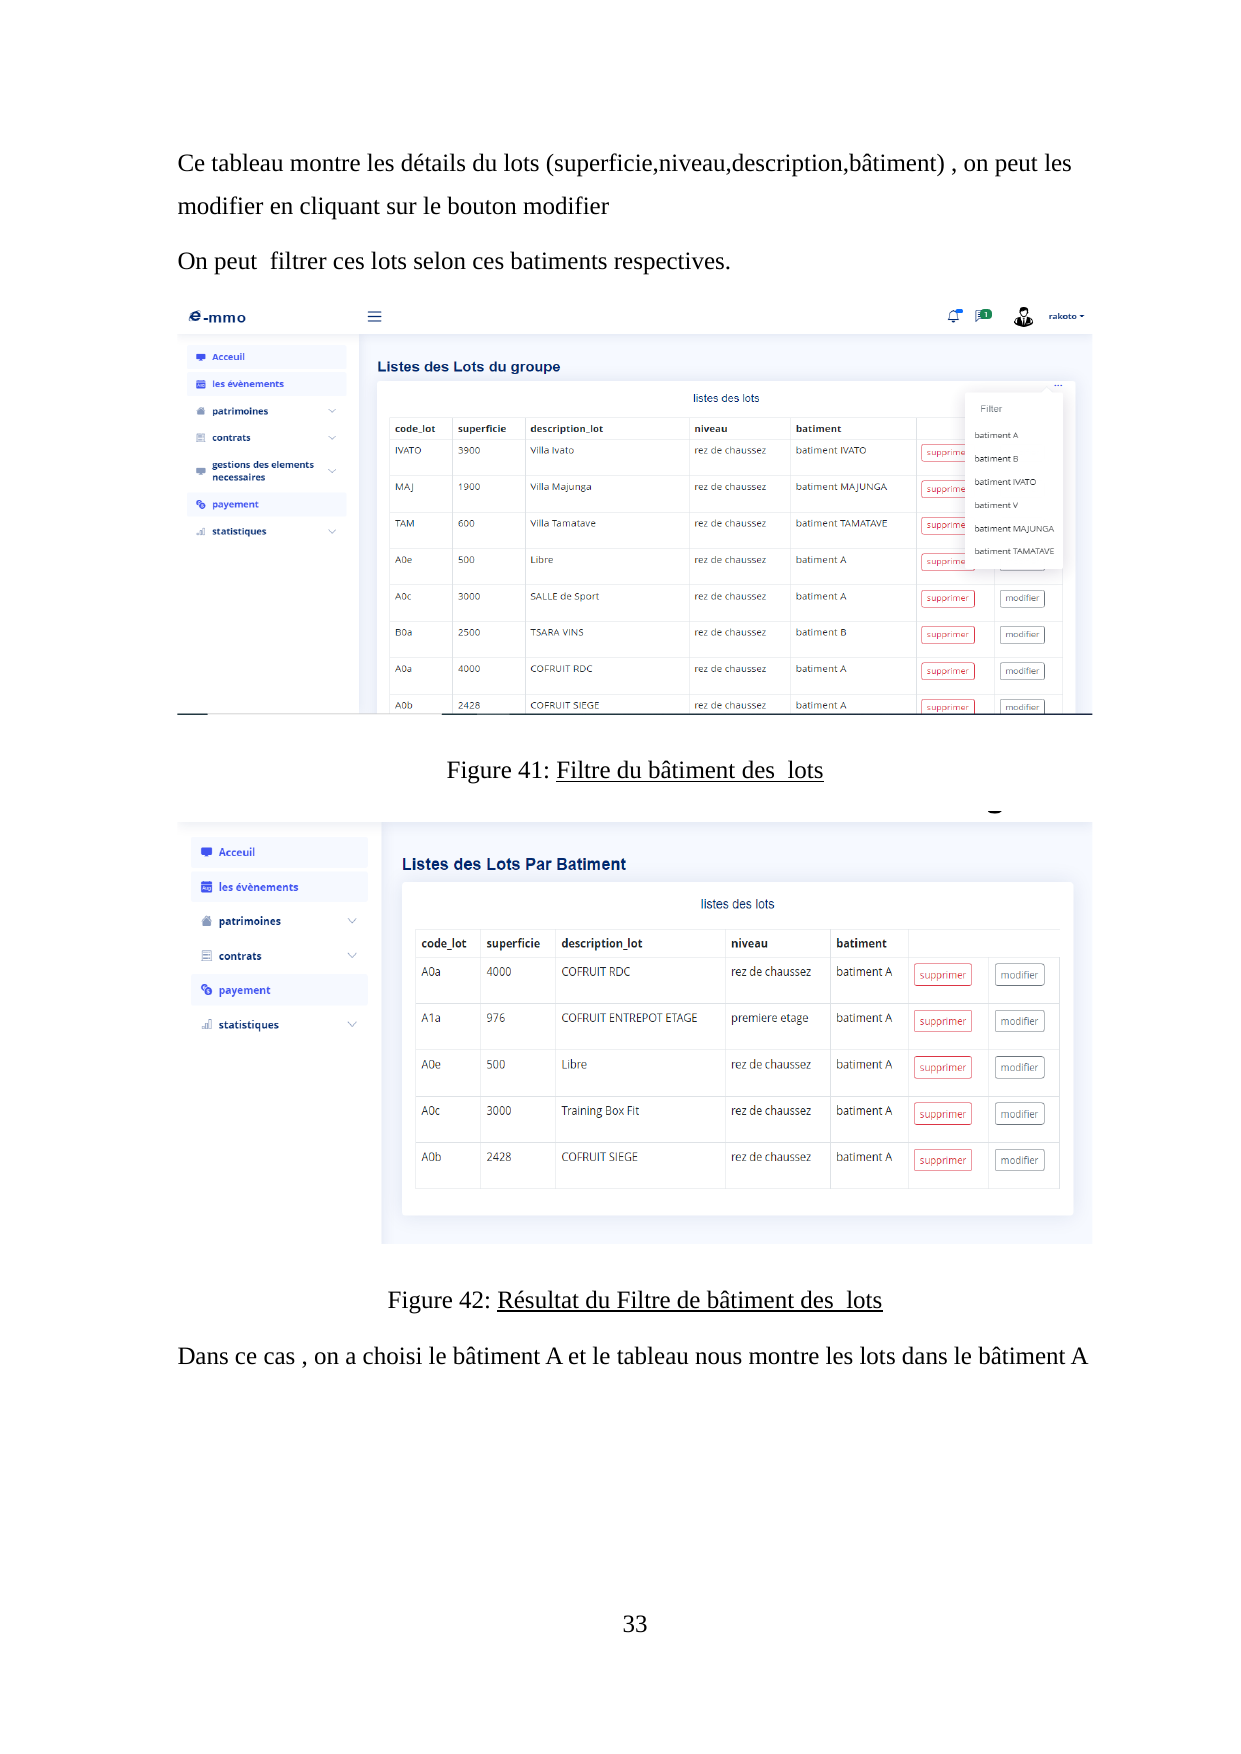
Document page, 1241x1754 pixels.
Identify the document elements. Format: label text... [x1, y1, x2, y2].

picture [177, 302, 1093, 715]
text On peut filtrer ces lots selon ces batiments respectives. [177, 246, 1092, 275]
list Figure 41: Filtre du bâtiment des lots [177, 715, 1092, 784]
text Dans ce cas , on a choisi le bâtiment A et le tableau nous montre les lots dans le bâtiment A [177, 1341, 1092, 1369]
text Ce tableau montre les détails du lots (superficie,niveau,description,bâtiment) , on peut les modifier en cliquant sur le bouton modifier [177, 148, 1092, 219]
picture [177, 811, 1093, 1244]
list Figure 42: Résultat du Filtre de bâtiment des lots [177, 1244, 1092, 1314]
